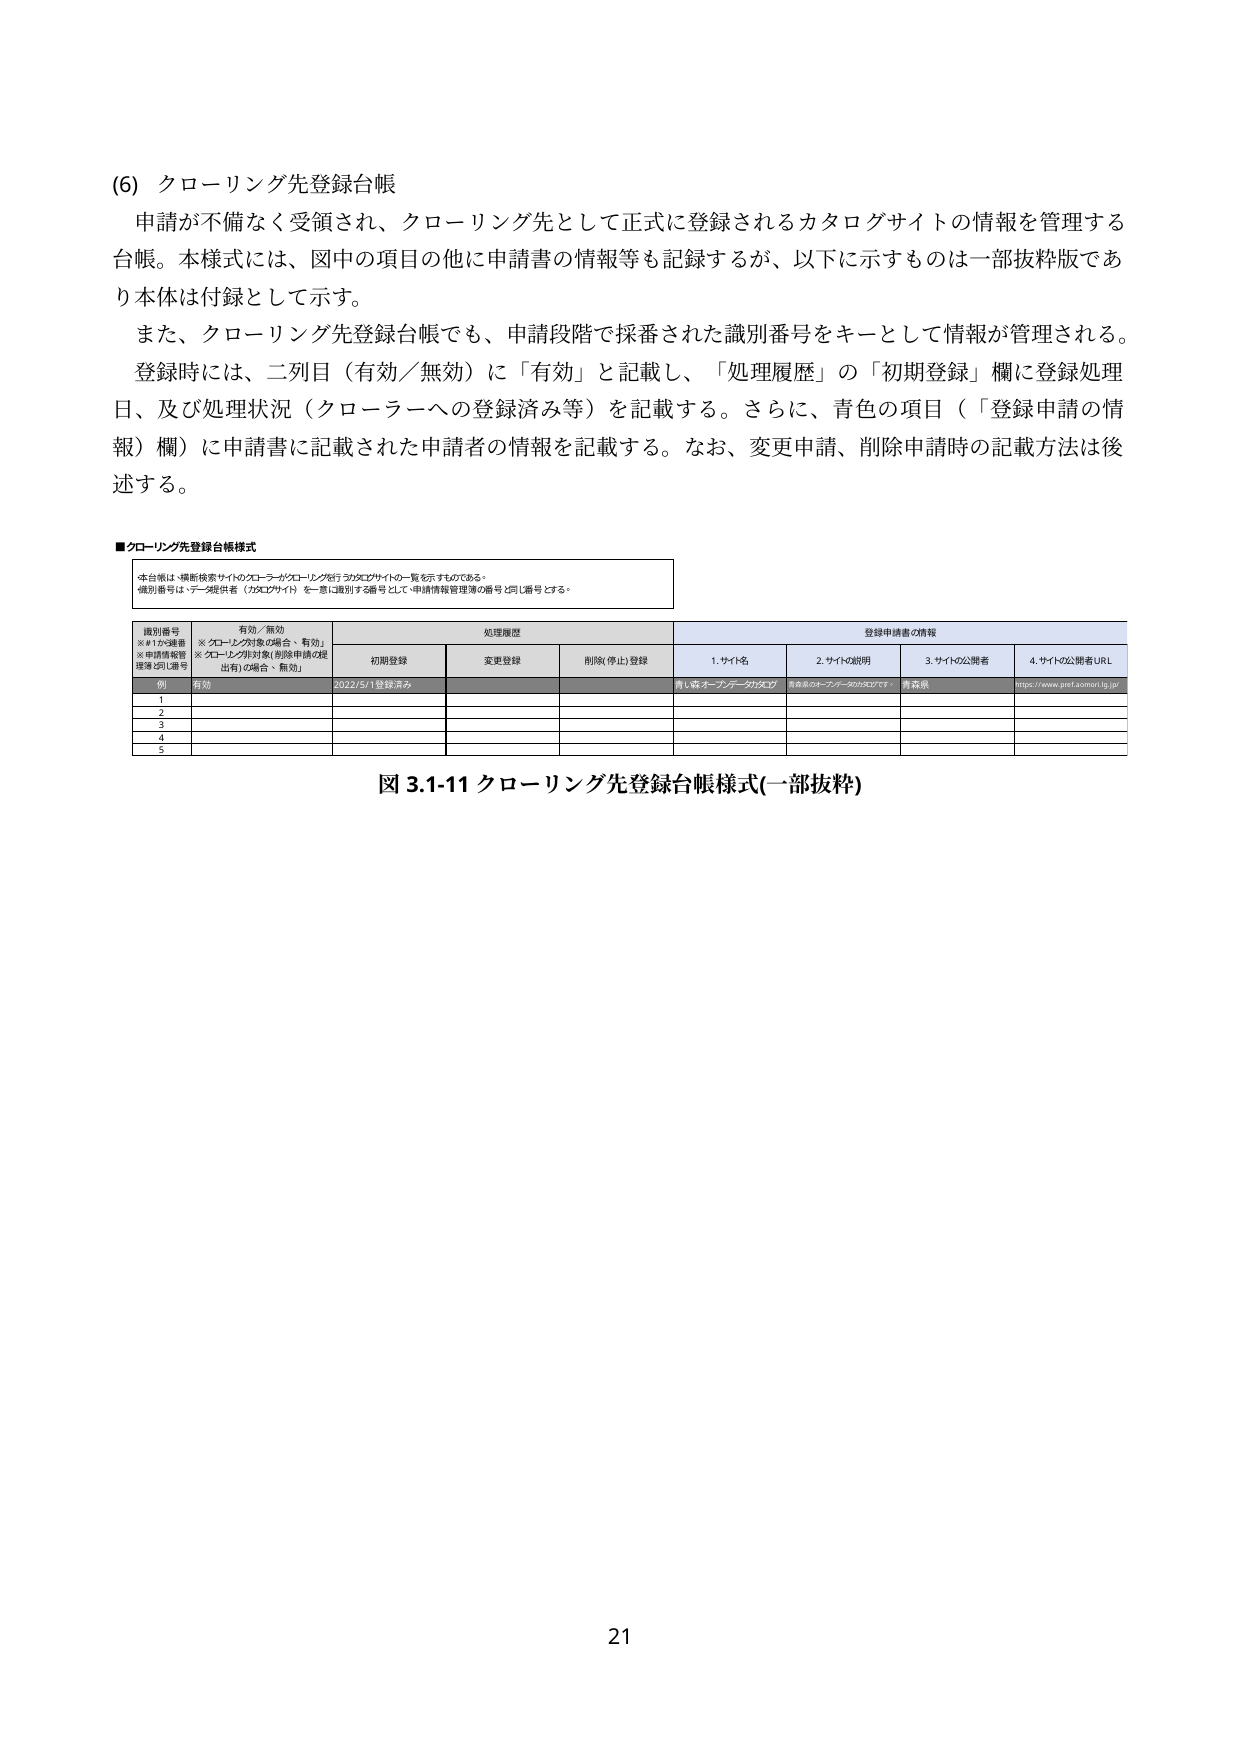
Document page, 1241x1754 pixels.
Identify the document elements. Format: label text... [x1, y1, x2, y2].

text 登録時には、二列目（有効／無効）に「有効」と記載し、「処理履歴」の「初期登録」欄に登録処理日、及び処理状況（クローラーへの登録済み等）を記載する。さらに、青色の項目（「登録申請の情報）欄）に申請書に記載された申請者の情報を記載する。なお、変更申請、削除申請時の記載方法は後述する。 [112, 352, 1128, 502]
text また、クローリング先登録台帳でも、申請段階で採番された識別番号をキーとして情報が管理される。 [112, 314, 1128, 352]
subtitle クローリング先登録台帳 [112, 164, 1128, 202]
text 申請が不備なく受領され、クローリング先として正式に登録されるカタログサイトの情報を管理する台帳。本様式には、図中の項目の他に申請書の情報等も記録するが、以下に示すものは一部抜粋版であり本体は付録として示す。 [112, 202, 1128, 314]
